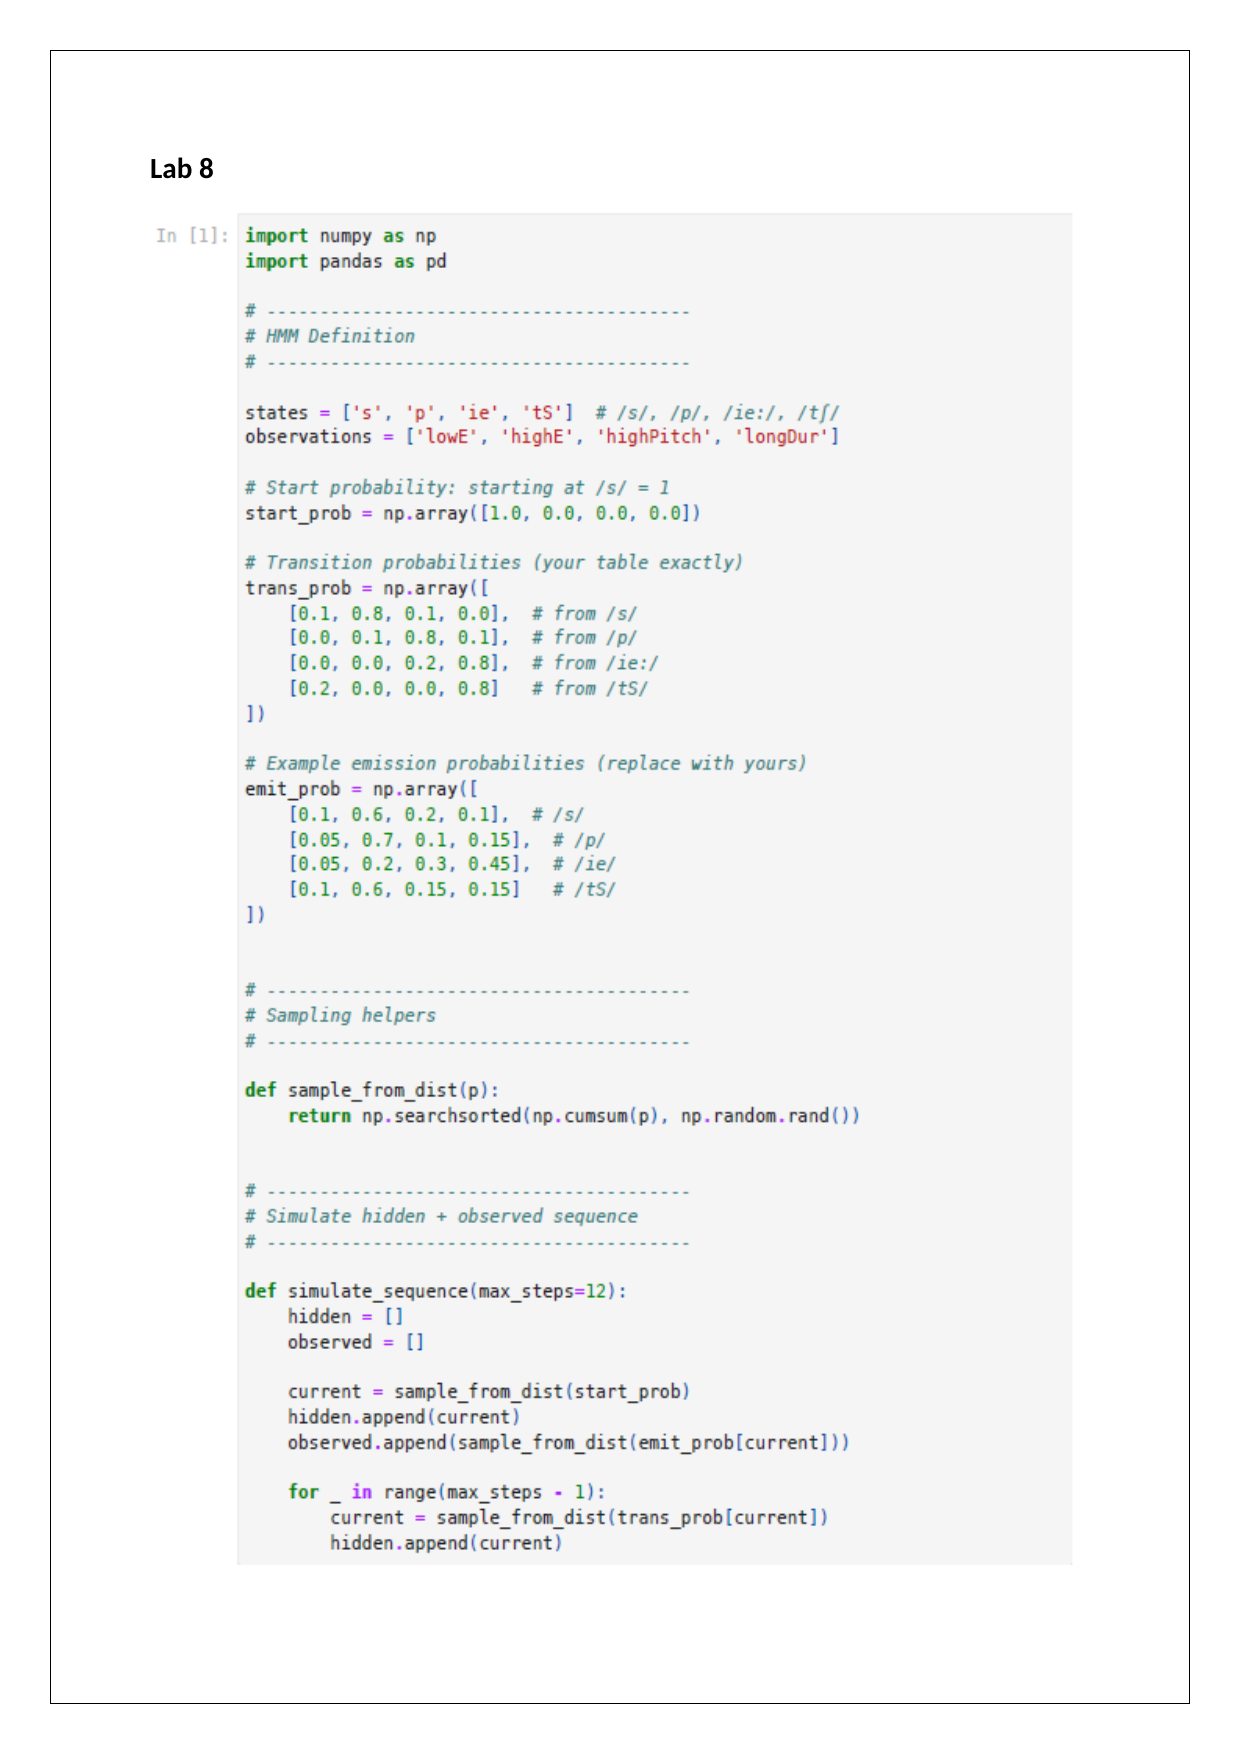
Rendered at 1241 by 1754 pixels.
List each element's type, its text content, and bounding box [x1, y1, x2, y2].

picture [150, 205, 1085, 1589]
text Lab 8 [150, 150, 1090, 186]
